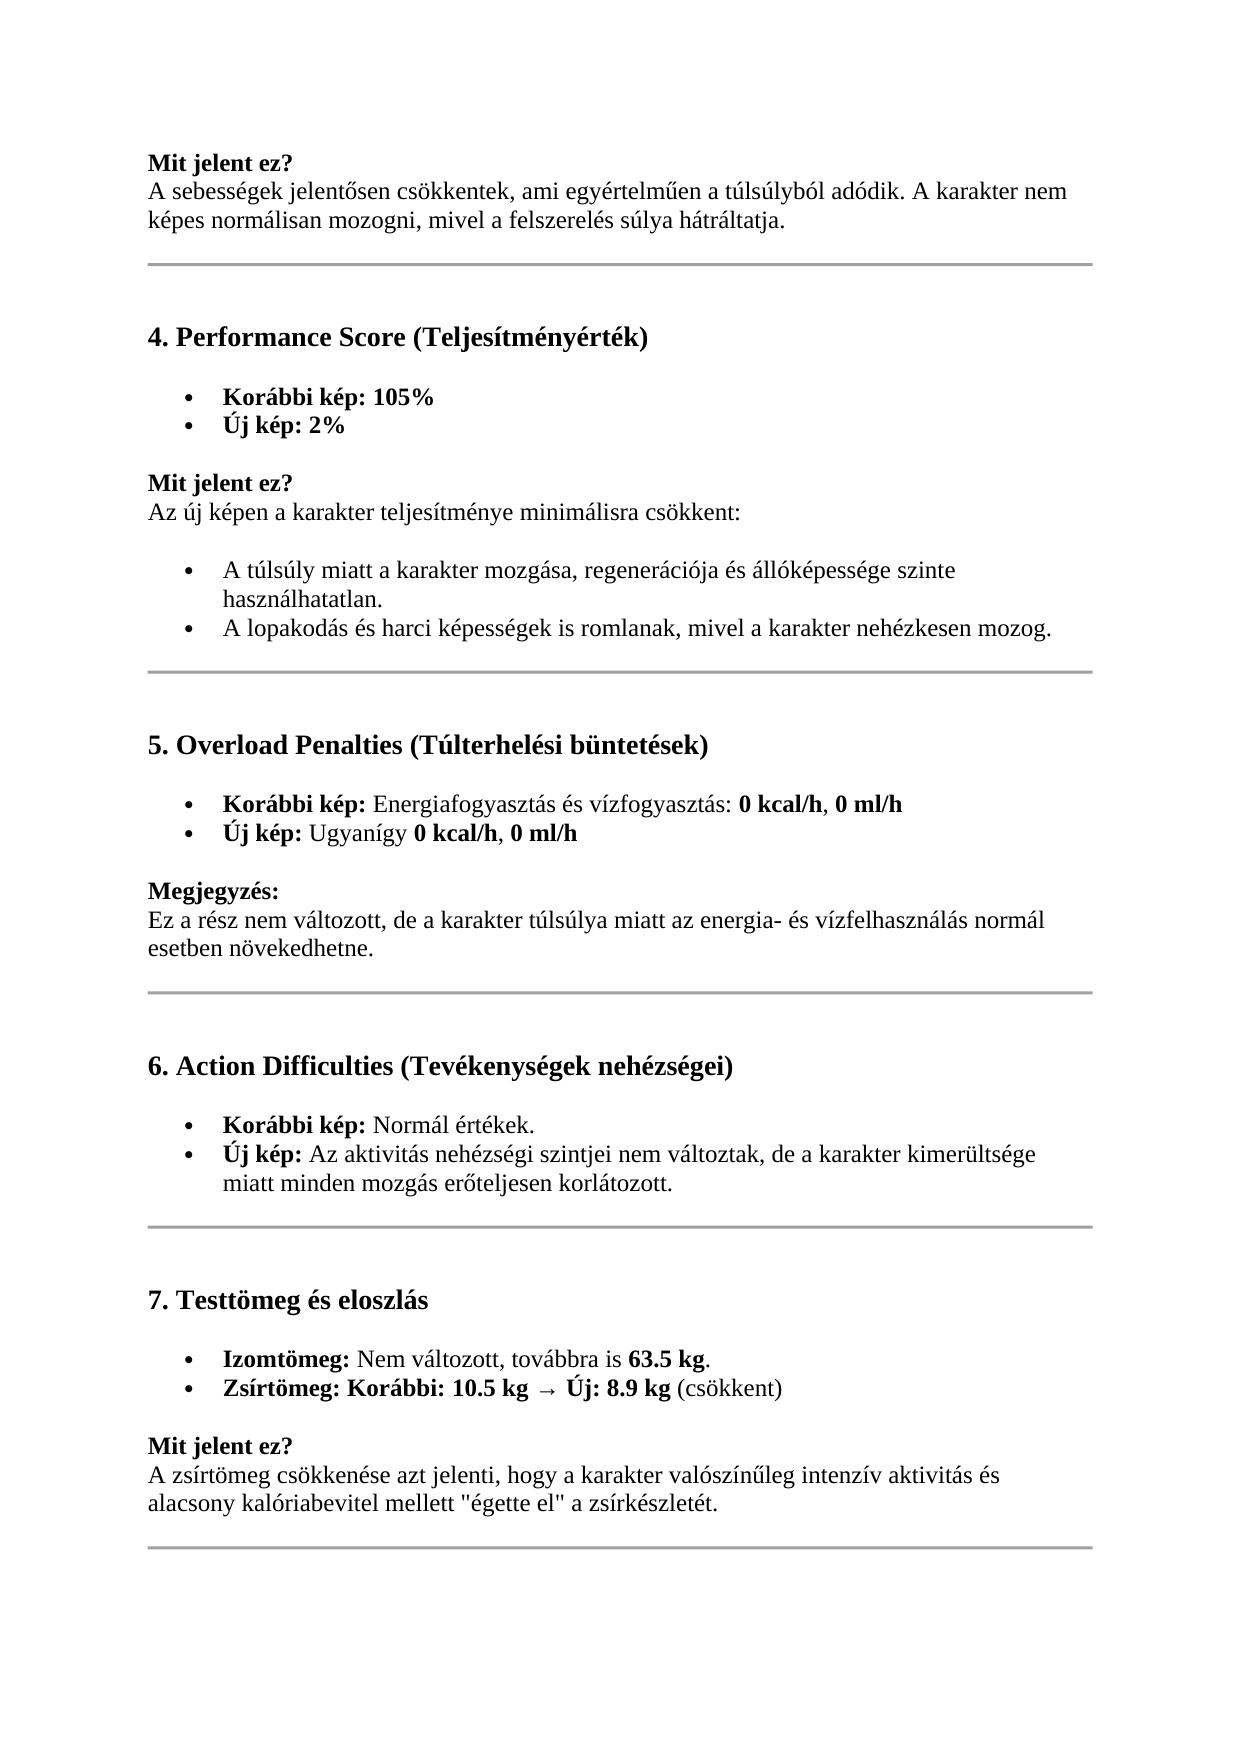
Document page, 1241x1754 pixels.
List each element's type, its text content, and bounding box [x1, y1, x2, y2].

list Zsírtömeg: Korábbi: 10.5 kg → Új: 8.9 kg (csökkent) [185, 1373, 1093, 1402]
list Új kép: Az aktivitás nehézségi szintjei nem változtak, de a karakter kimerültsége miatt minden mozgás erőteljesen korlátozott. [185, 1139, 1093, 1196]
text 6. Action Difficulties (Tevékenységek nehézségei) [148, 1048, 1093, 1081]
text 4. Performance Score (Teljesítményérték) [148, 320, 1093, 353]
text Megjegyzés: Ez a rész nem változott, de a karakter túlsúlya miatt az energia- és vízfelhasználás normál esetben növekedhetne. [148, 876, 1093, 962]
list Új kép: 2% [185, 411, 1093, 439]
list Korábbi kép: Energiafogyasztás és vízfogyasztás: 0 kcal/h, 0 ml/h [185, 789, 1093, 818]
text 7. Testtömeg és eloszlás [148, 1283, 1093, 1315]
text 5. Overload Penalties (Túlterhelési büntetések) [148, 728, 1093, 760]
list Korábbi kép: 105% [185, 382, 1093, 411]
list A túlsúly miatt a karakter mozgása, regenerációja és állóképessége szinte használhatatlan. [185, 555, 1093, 613]
list Izomtömeg: Nem változott, továbbra is 63.5 kg. [185, 1344, 1093, 1373]
list A lopakodás és harci képességek is romlanak, mivel a karakter nehézkesen mozog. [185, 613, 1093, 641]
list Korábbi kép: Normál értékek. [185, 1110, 1093, 1139]
list Új kép: Ugyanígy 0 kcal/h, 0 ml/h [185, 818, 1093, 847]
text Mit jelent ez? A sebességek jelentősen csökkentek, ami egyértelműen a túlsúlyból adódik. A karakter nem képes normálisan mozogni, mivel a felszerelés súlya hátráltatja. [148, 148, 1093, 234]
text Mit jelent ez? Az új képen a karakter teljesítménye minimálisra csökkent: [148, 468, 1093, 526]
text Mit jelent ez? A zsírtömeg csökkenése azt jelenti, hogy a karakter valószínűleg intenzív aktivitás és alacsony kalóriabevitel mellett "égette el" a zsírkészletét. [148, 1431, 1093, 1517]
